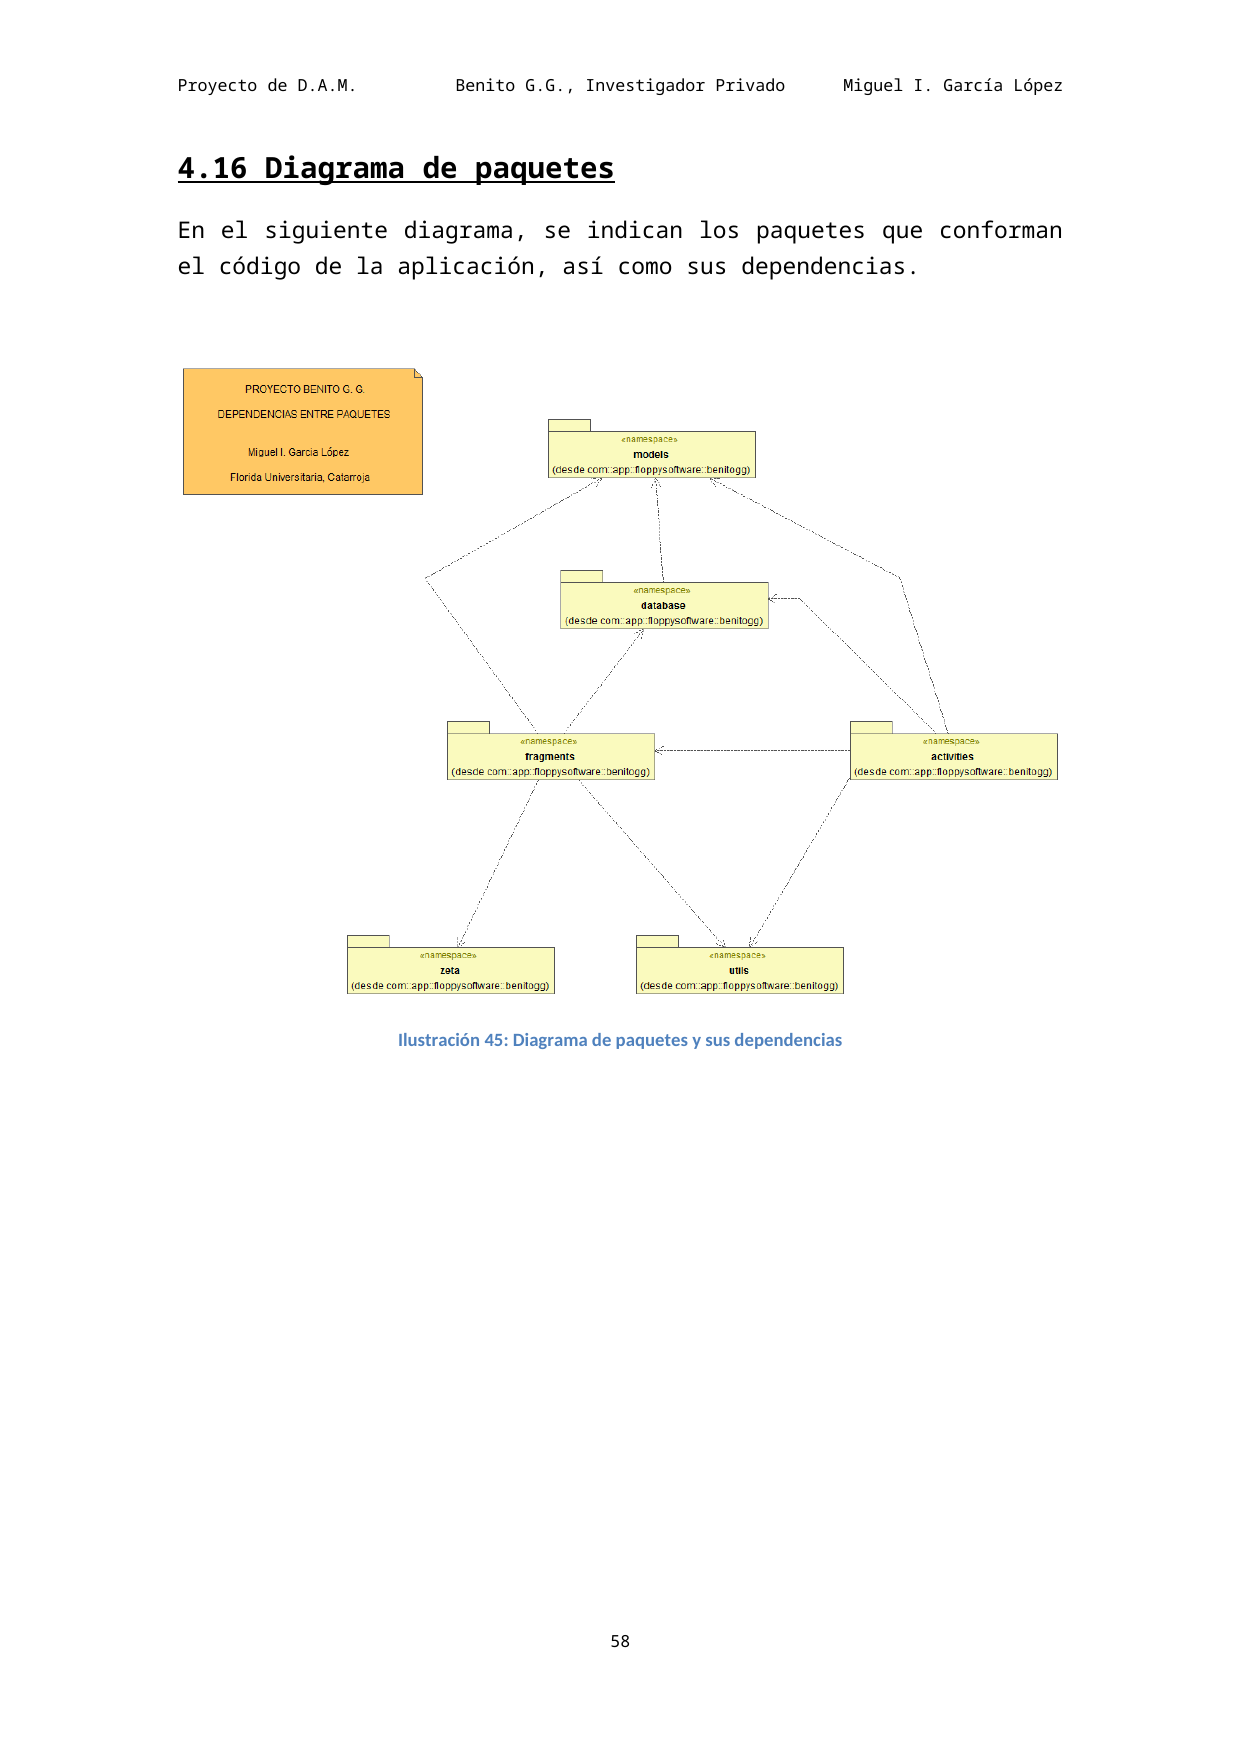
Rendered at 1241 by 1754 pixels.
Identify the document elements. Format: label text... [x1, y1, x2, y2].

picture [177, 363, 1063, 1004]
text 4.16 Diagrama de paquetes [177, 148, 1063, 187]
text En el siguiente diagrama, se indican los paquetes que conforman el código de la aplicación, así como sus dependencias. [177, 214, 1063, 281]
